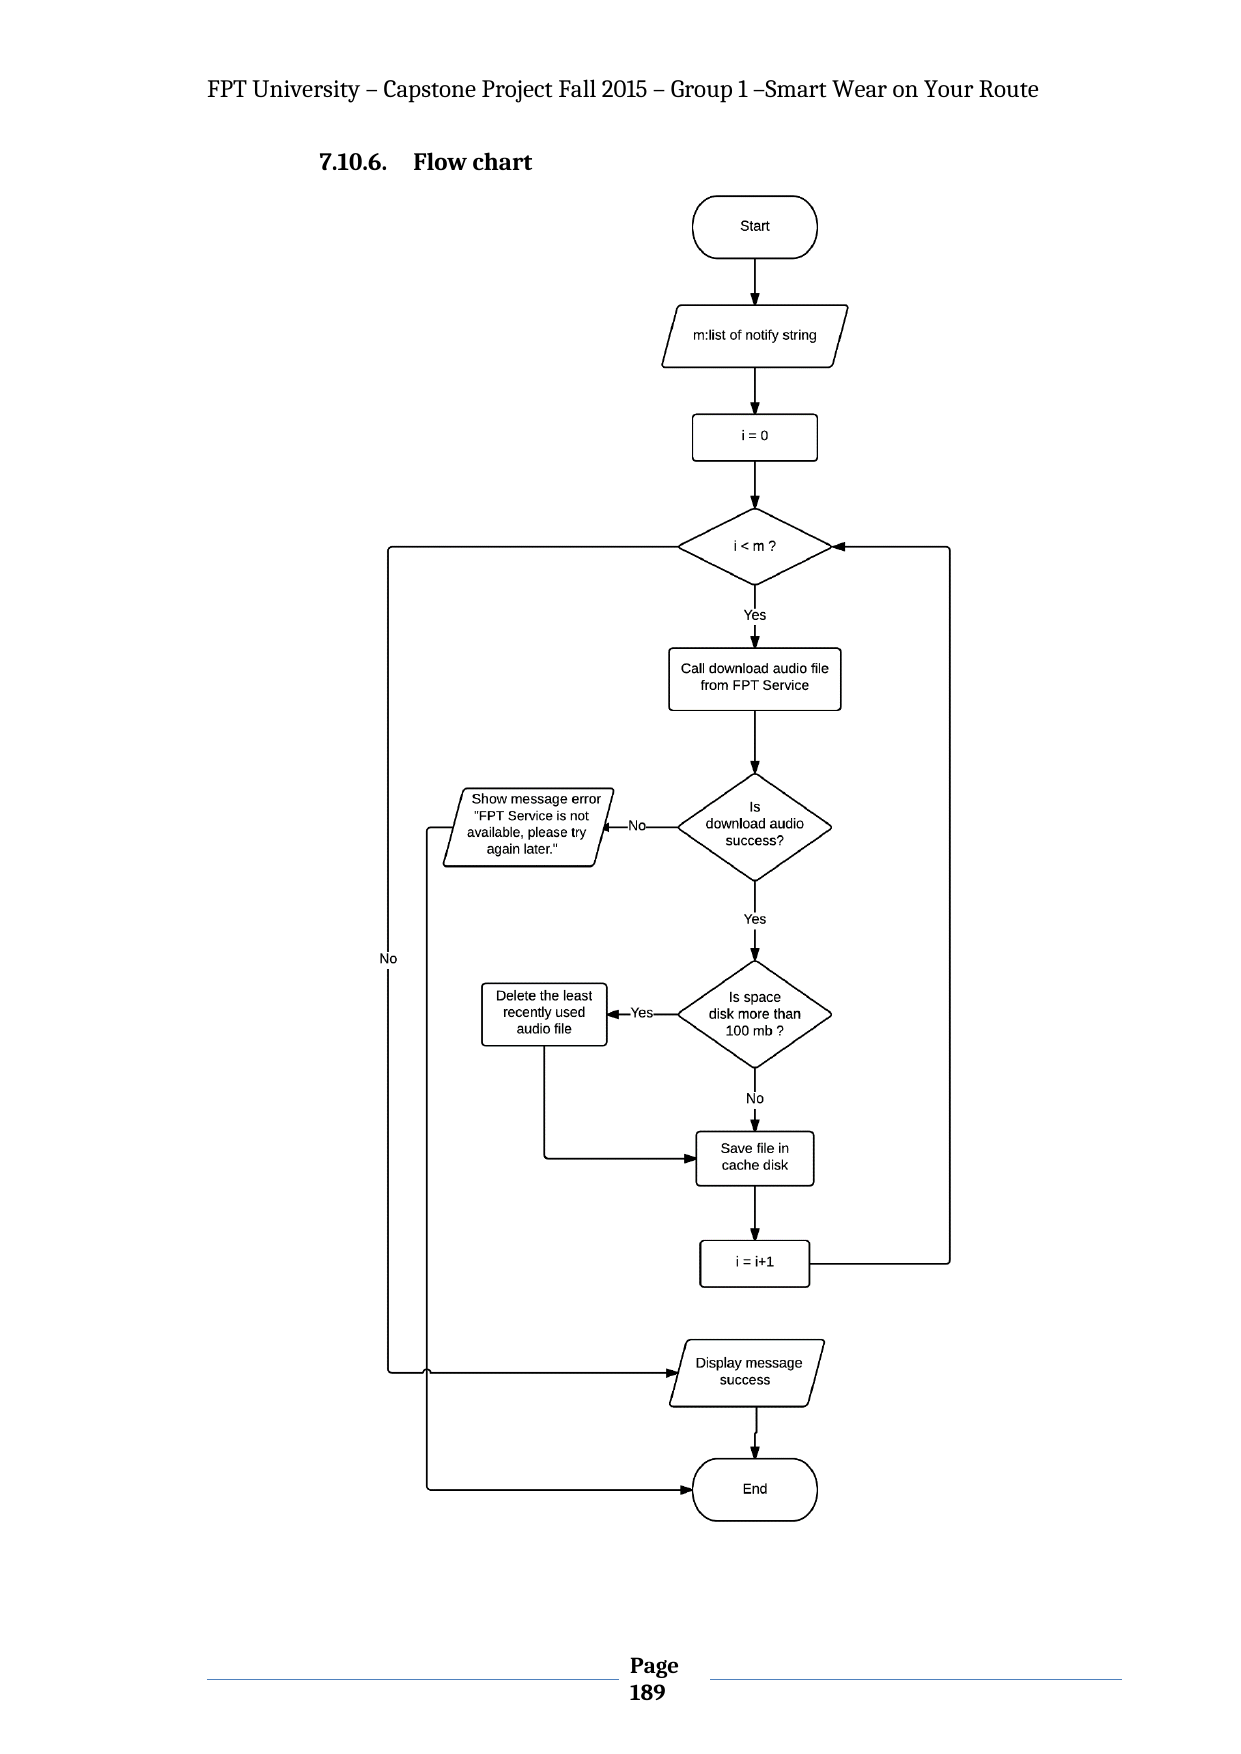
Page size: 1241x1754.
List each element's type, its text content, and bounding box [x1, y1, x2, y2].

subtitle Flow chart [319, 148, 1122, 176]
picture [348, 180, 981, 1552]
